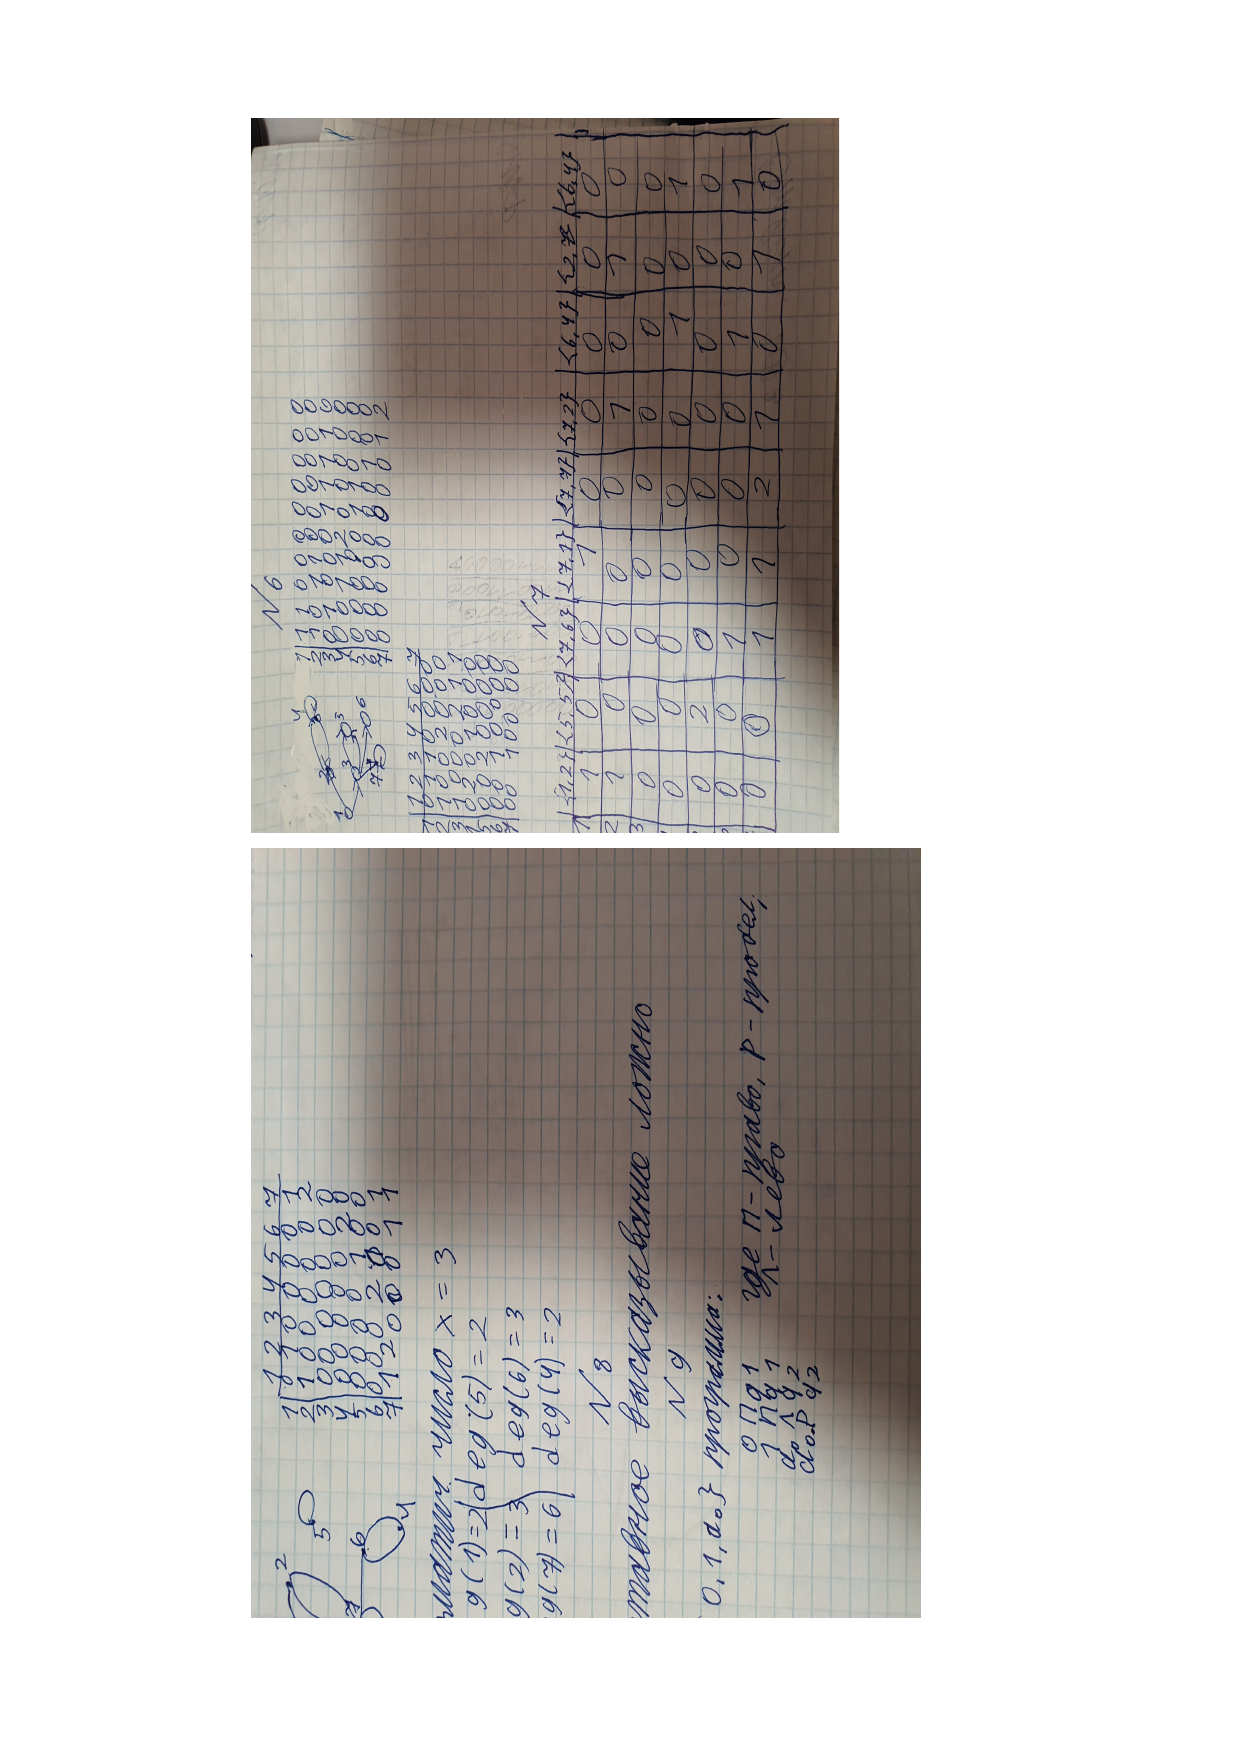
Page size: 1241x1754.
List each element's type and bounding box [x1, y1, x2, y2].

picture [251, 118, 840, 833]
picture [251, 848, 921, 1618]
